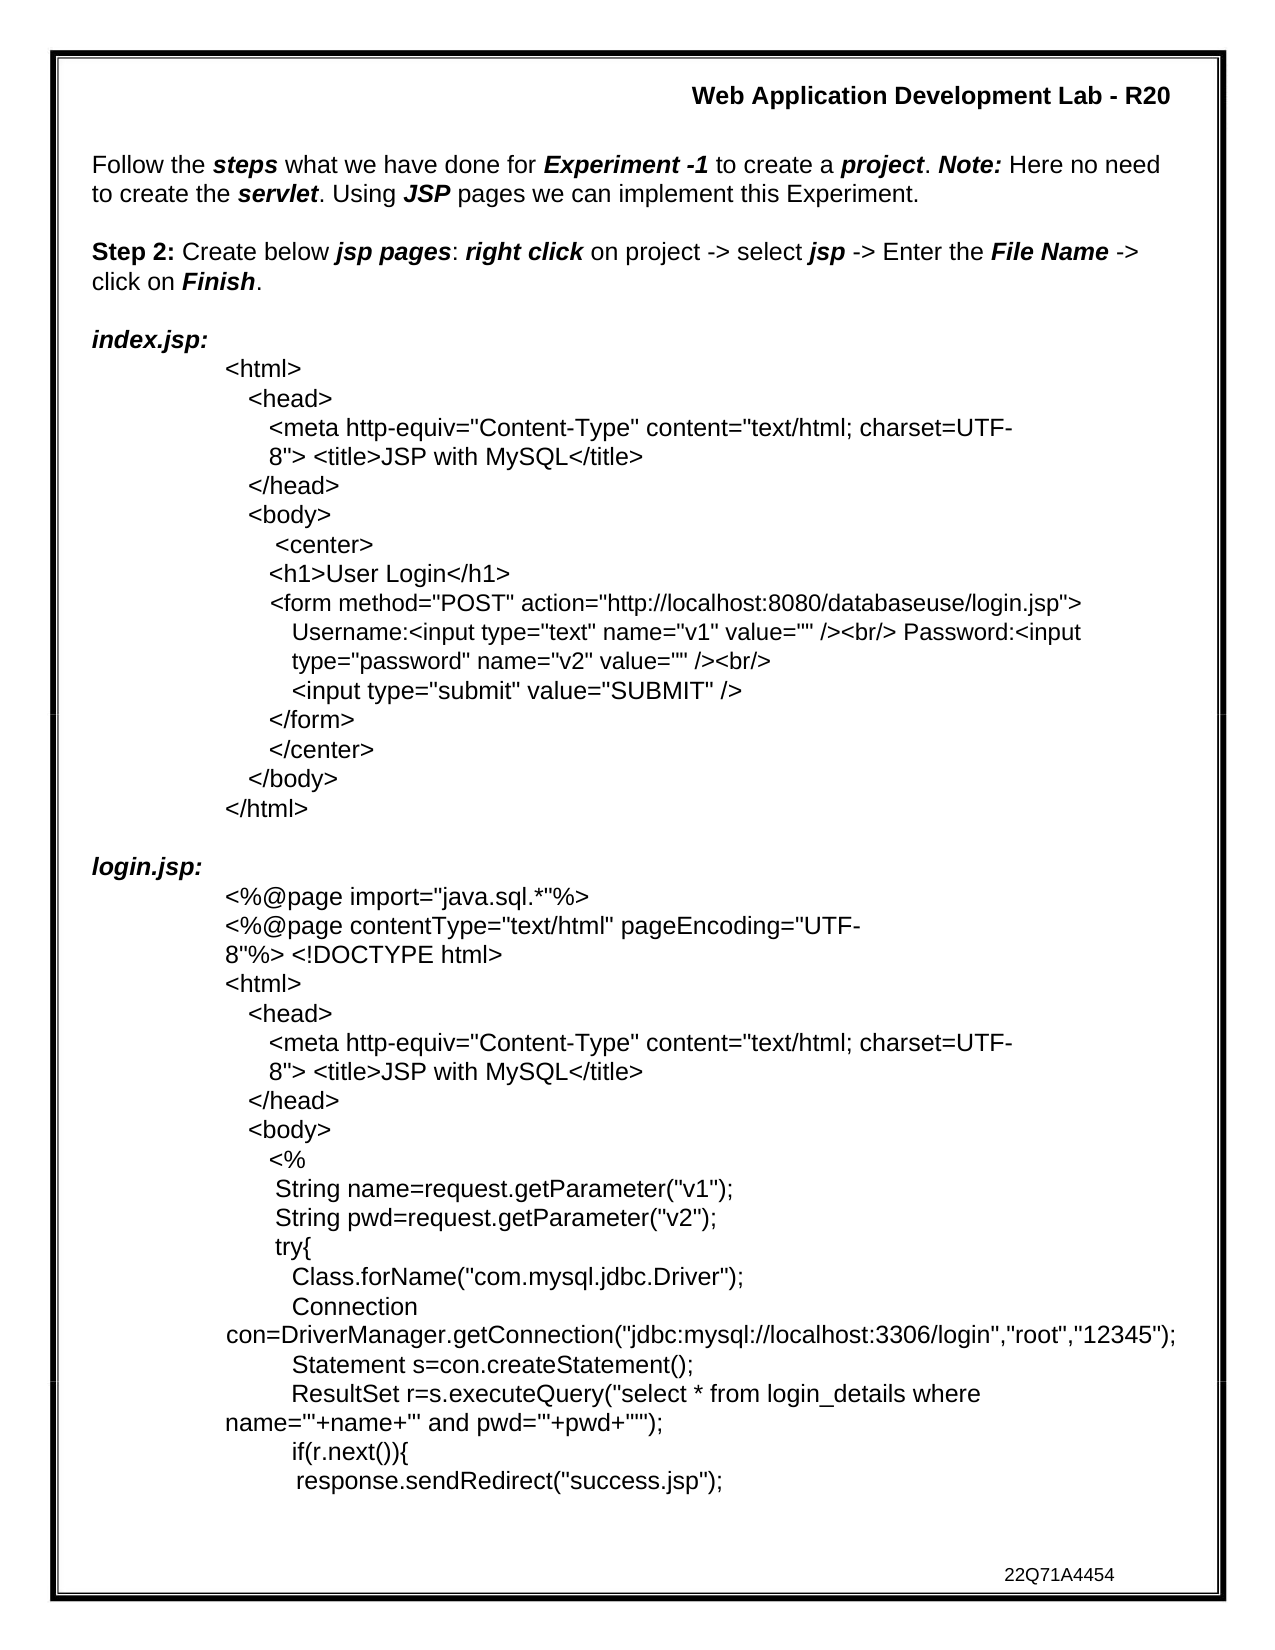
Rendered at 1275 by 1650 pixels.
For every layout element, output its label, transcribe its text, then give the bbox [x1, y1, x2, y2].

picture [47, 47, 1228, 1603]
text Follow the steps what we have done for Experiment -1 to create a project. Note: Here no need to create the servlet. Using JSP pages we can implement this Experiment. [92, 150, 1181, 208]
text <body> [248, 501, 1181, 529]
text <body> [248, 1115, 1181, 1144]
text index.jsp: [92, 325, 1181, 353]
text </body> [248, 764, 1181, 793]
text <head> [248, 999, 1181, 1027]
text <% [269, 1145, 1181, 1174]
text <html> [225, 354, 1181, 383]
text <h1>User Login</h1> [269, 559, 1181, 588]
text Class.forName("com.mysql.jdbc.Driver"); [292, 1262, 1181, 1291]
text Step 2: Create below jsp pages: right click on project -> select jsp -> Enter the File Name -> click on Finish. [92, 237, 1181, 296]
text <%@page contentType="text/html" pageEncoding="UTF-8"%> <!DOCTYPE html> [225, 911, 902, 969]
text con=DriverManager.getConnection("jdbc:mysql://localhost:3306/login","root","12345"); Statement s=con.createStatement(); [226, 1320, 1179, 1378]
text <html> [225, 969, 1181, 998]
text <meta http-equiv="Content-Type" content="text/html; charset=UTF-8"> <title>JSP with MySQL</title> [269, 413, 1042, 471]
text try{ [275, 1232, 1181, 1261]
text 22Q71A4454 [1004, 1564, 1181, 1586]
text <center> [275, 530, 1181, 559]
text <head> [248, 384, 1181, 412]
text <%@page import="java.sql.*"%> [225, 882, 1181, 910]
text <input type="submit" value="SUBMIT" /> [292, 676, 1181, 705]
text ResultSet r=s.executeQuery("select * from login_details where name='"+name+"' and pwd='"+pwd+"'"); [225, 1379, 1181, 1437]
text if(r.next()){ [292, 1437, 1181, 1466]
text </head> [248, 1086, 1181, 1114]
text </head> [248, 471, 1181, 500]
text String name=request.getParameter("v1"); [275, 1174, 1181, 1203]
text Connection [292, 1291, 1181, 1320]
text String pwd=request.getParameter("v2"); [275, 1203, 1181, 1232]
text login.jsp: [92, 852, 1181, 881]
text response.sendRedirect("success.jsp"); [296, 1466, 1181, 1495]
text </form> [269, 706, 1181, 734]
text </html> [225, 793, 1181, 822]
text Web Application Development Lab - R20 [692, 81, 1181, 110]
text </center> [269, 735, 1181, 764]
text <form method="POST" action="http://localhost:8080/databaseuse/login.jsp"> Username:<input type="text" name="v1" value="" /><br/> Password:<input type="password" name="v2" value="" /><br/> [270, 588, 1114, 674]
text <meta http-equiv="Content-Type" content="text/html; charset=UTF-8"> <title>JSP with MySQL</title> [269, 1028, 1042, 1086]
